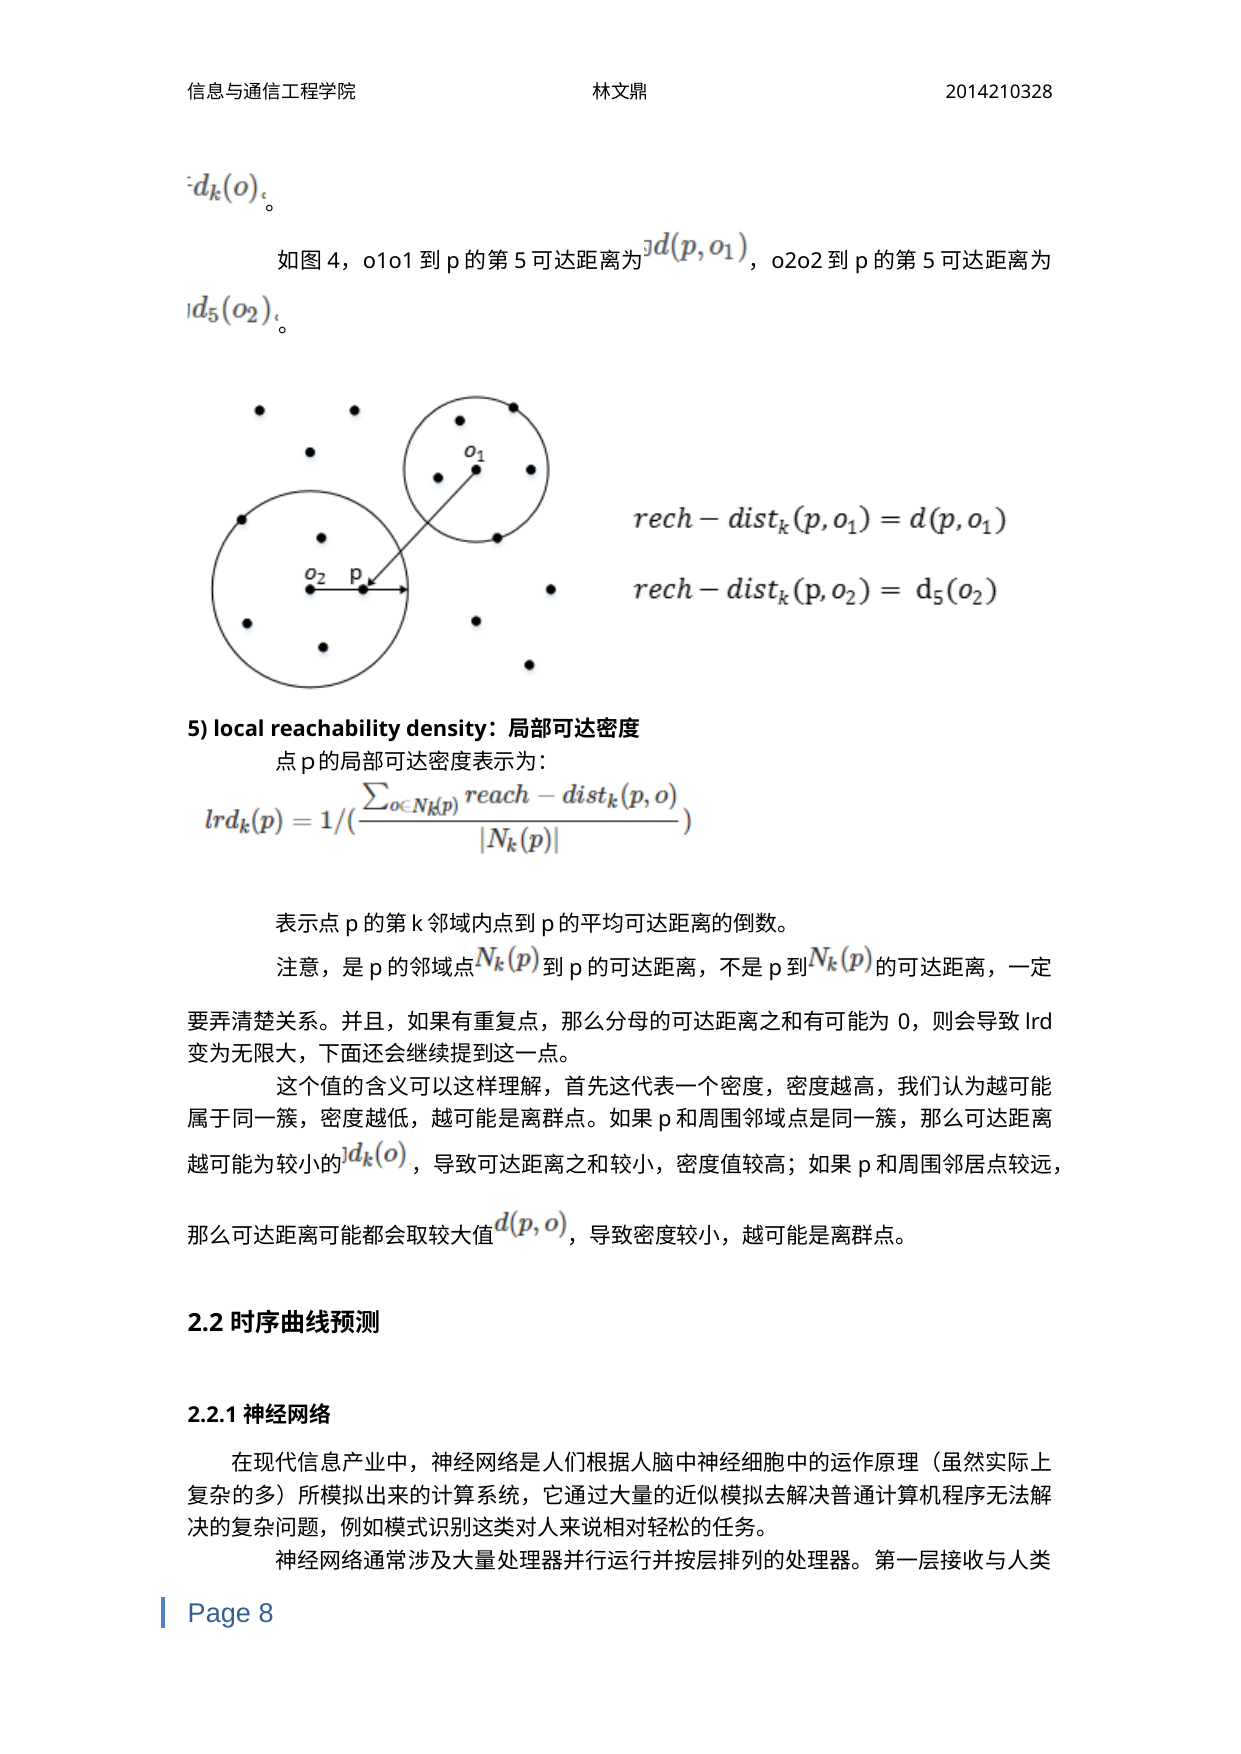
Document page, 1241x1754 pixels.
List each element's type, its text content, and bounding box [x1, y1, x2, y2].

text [187, 1542, 1053, 1575]
picture [187, 158, 266, 210]
picture [342, 1133, 412, 1173]
picture [493, 1198, 568, 1244]
text 5) local reachability density：局部可达密度 点ｐ的局部可达密度表示为： [187, 711, 1053, 776]
picture [187, 385, 1069, 710]
picture [187, 288, 279, 332]
subtitle 2.2.1 神经网络 [187, 1396, 1053, 1429]
text 表示点p的第k邻域内点到p的平均可达距离的倒数。 注意，是p的邻域点到p的可达距离，不是p到的可达距离，一定要弄清楚关系。并且，如果有重复点，那么分母的可达距离之和有可能为0，则会导致lrd变为无限大，下面还会继续提到这一点。 这个值的含义可以这样理解，首先这代表一个密度，密度越高，我们认为越可能属于同一簇，密度越低，越可能是离群点。如果p和周围邻域点是同一簇，那么可达距离越可能为较小的，导致可达距离之和较小，密度值较高；如果p和周围邻居点较远，那么可达距离可能都会取较大值，导致密度较小，越可能是离群点。 [187, 776, 1053, 1263]
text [187, 158, 1053, 385]
text 2.2 时序曲线预测 [187, 1288, 1053, 1353]
picture [187, 775, 724, 879]
picture [808, 938, 876, 976]
text 在现代信息产业中，神经网络是人们根据人脑中神经细胞中的运作原理（虽然实际上复杂的多）所模拟出来的计算系统，它通过大量的近似模拟去解决普通计算机程序无法解决的复杂问题，例如模式识别这类对人来说相对轻松的任务。 [187, 1445, 1053, 1542]
picture [475, 938, 543, 976]
picture [644, 223, 749, 269]
